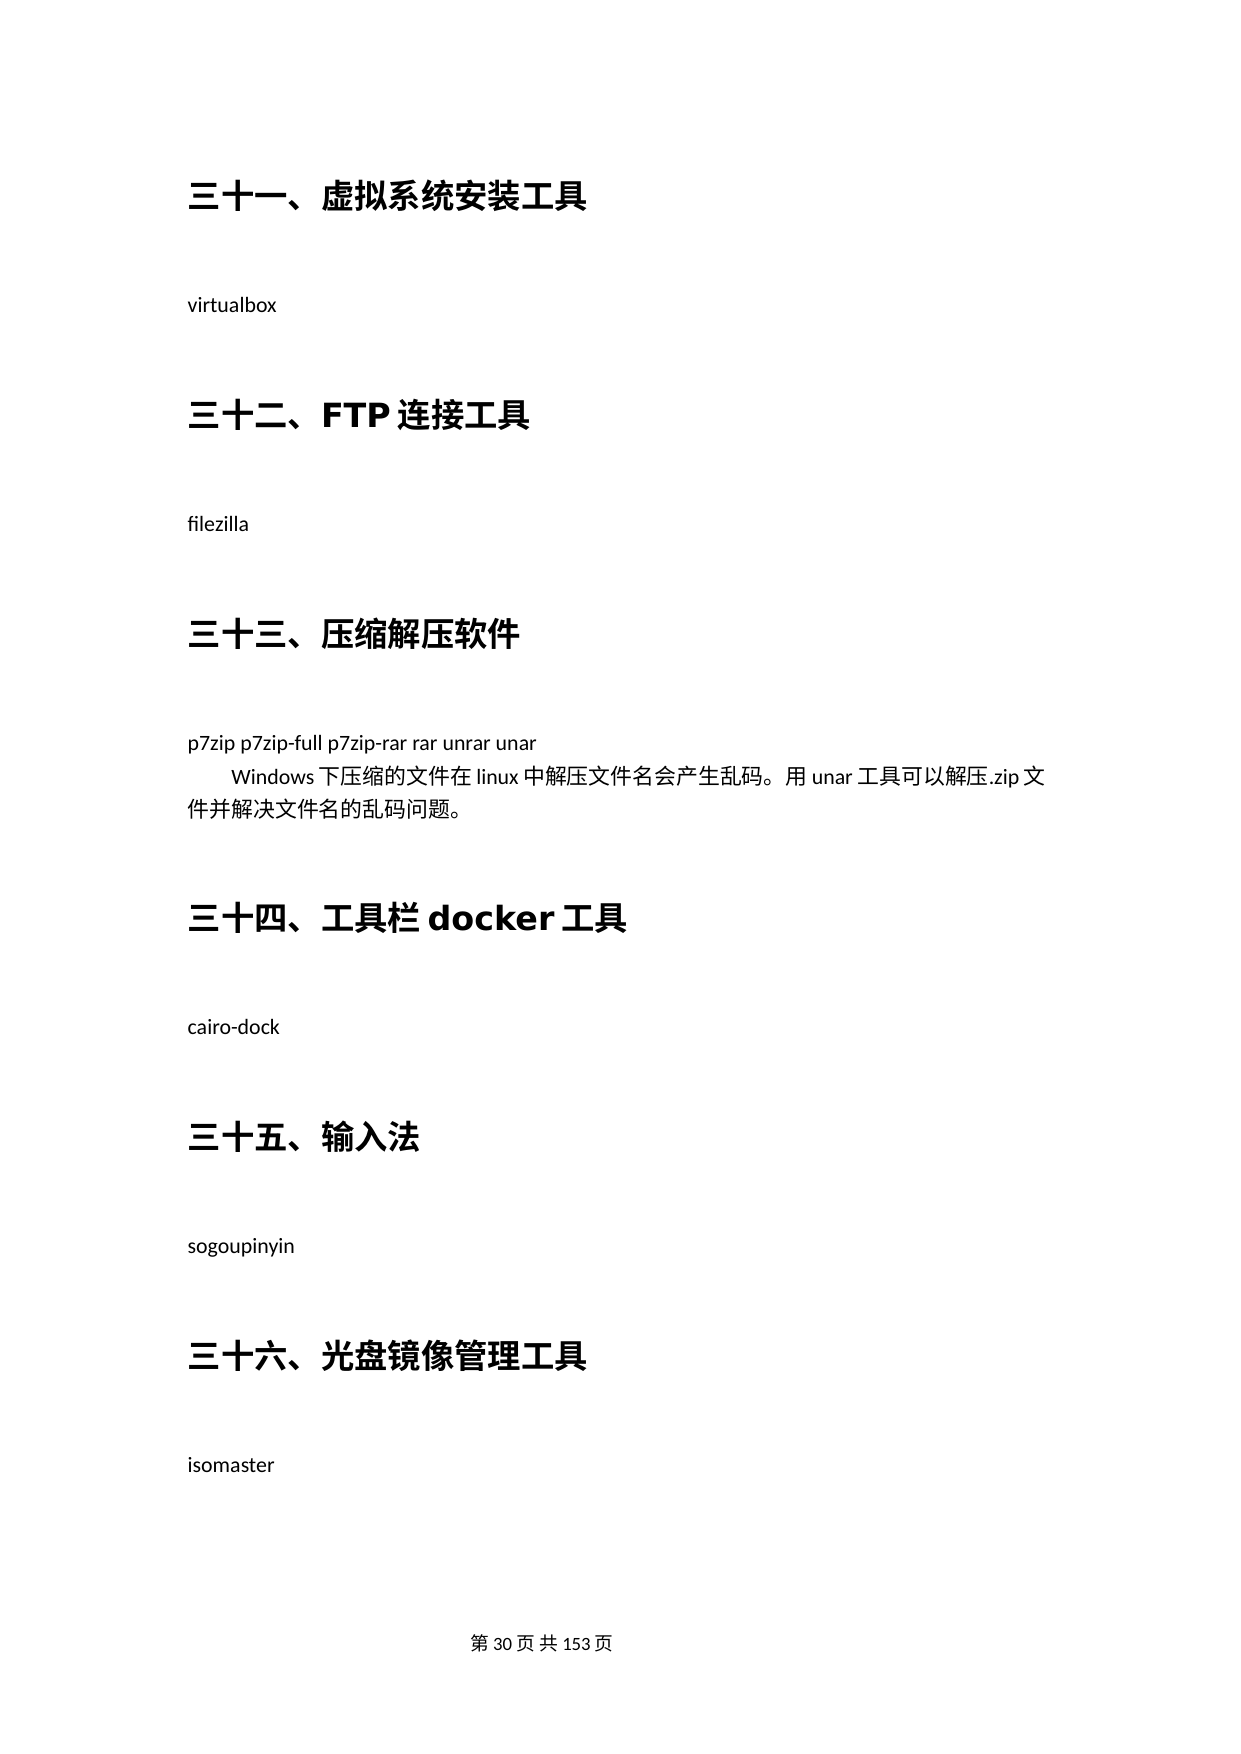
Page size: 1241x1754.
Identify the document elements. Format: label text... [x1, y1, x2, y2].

text cairo-dock [187, 1010, 1053, 1043]
text p7zip p7zip-full p7zip-rar rar unrar unar [187, 726, 1053, 759]
text sogoupinyin [187, 1229, 1053, 1262]
subtitle 三十四、工具栏docker工具 [187, 883, 1053, 948]
subtitle 三十五、输入法 [187, 1102, 1053, 1167]
text Windows下压缩的文件在linux中解压文件名会产生乱码。用unar工具可以解压.zip文件并解决文件名的乱码问题。 [187, 759, 1053, 824]
subtitle 三十三、压缩解压软件 [187, 600, 1053, 665]
text virtualbox [187, 289, 1053, 321]
subtitle 三十一、虚拟系统安装工具 [187, 162, 1053, 227]
subtitle 三十六、光盘镜像管理工具 [187, 1321, 1053, 1386]
text isomaster [187, 1448, 1053, 1481]
text filezilla [187, 508, 1053, 540]
subtitle 三十二、FTP连接工具 [187, 381, 1053, 446]
